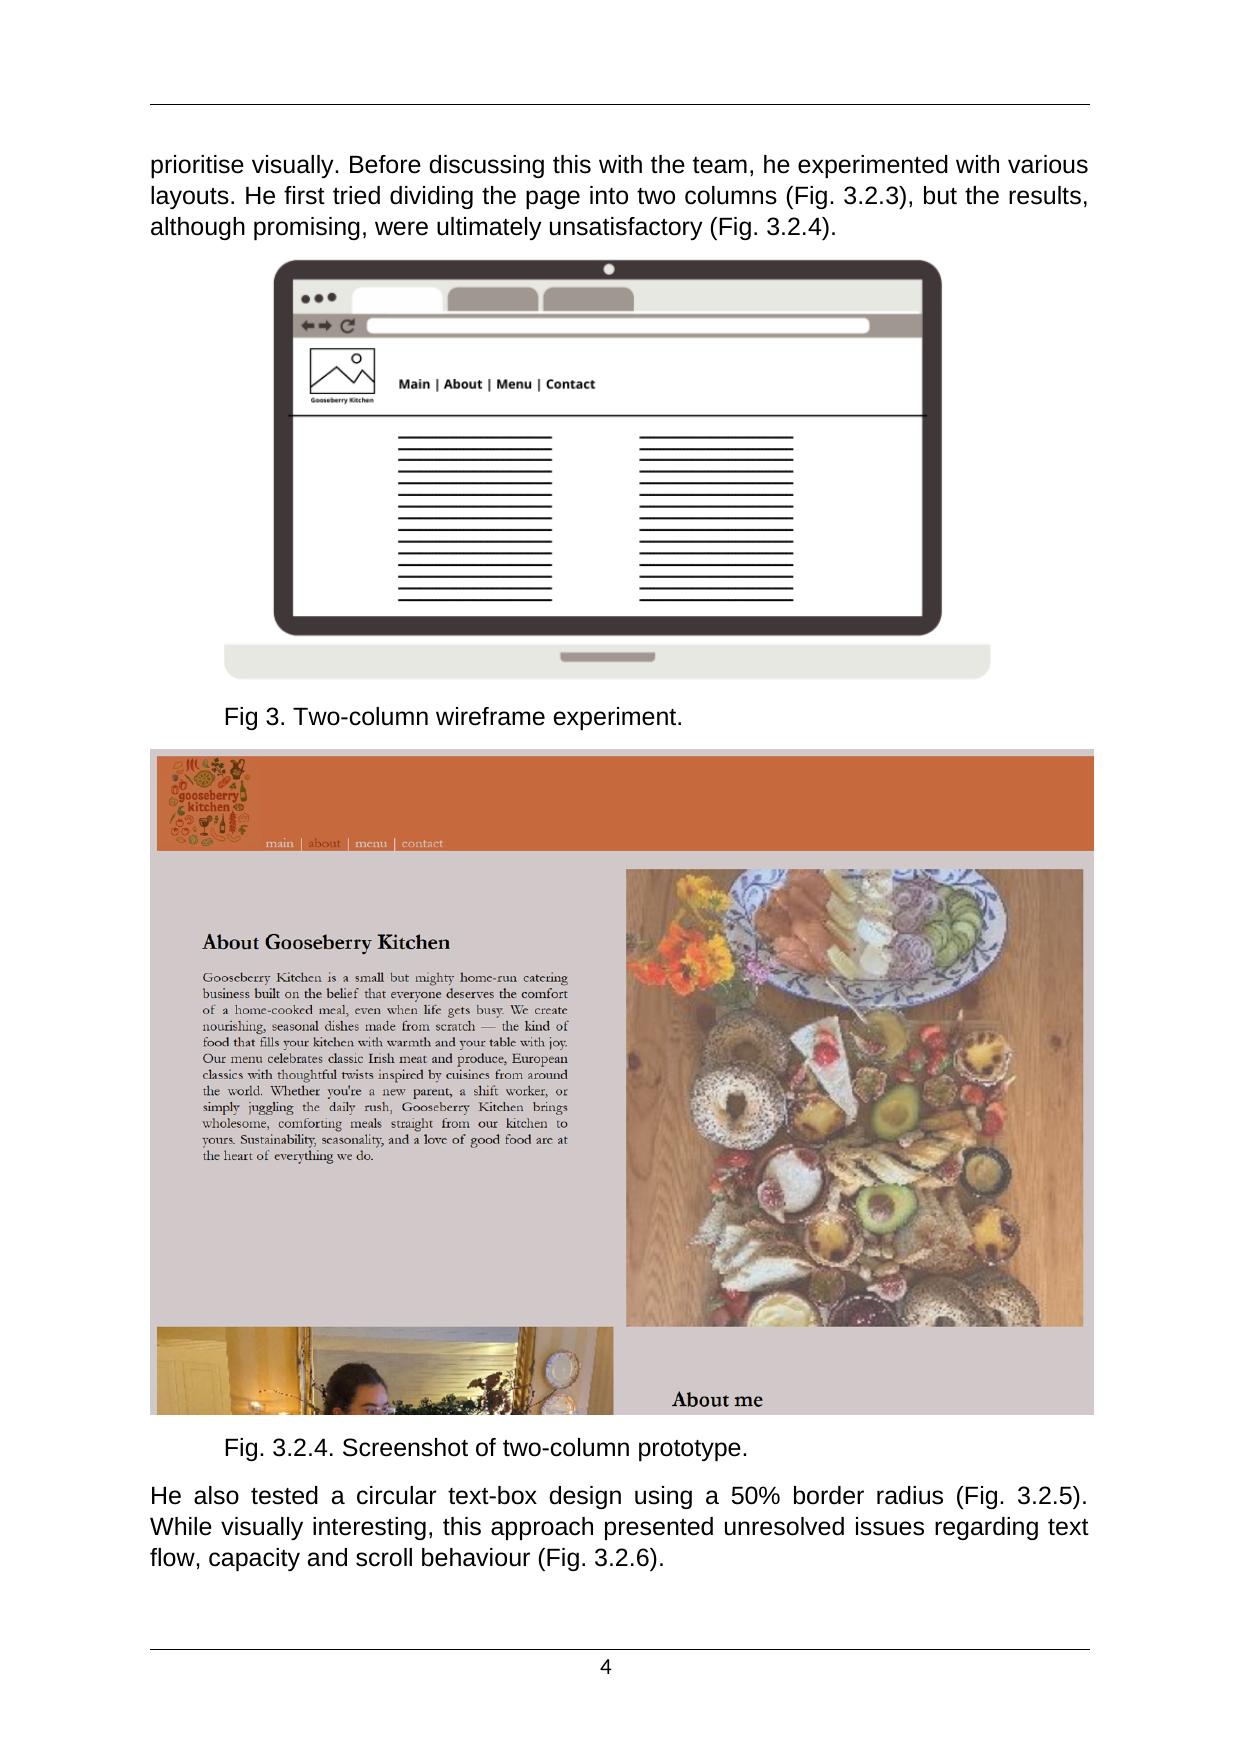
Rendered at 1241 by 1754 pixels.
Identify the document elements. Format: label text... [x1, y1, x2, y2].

text Fig 3. Two-column wireframe experiment. [150, 701, 1090, 730]
picture [223, 259, 992, 683]
text He also tested a circular text-box design using a 50% border radius (Fig. 3.2.5). While visually interesting, this approach presented unresolved issues regarding text flow, capacity and scroll behaviour (Fig. 3.2.6). [150, 1481, 1090, 1572]
picture [150, 749, 1094, 1415]
text Fig. 3.2.4. Screenshot of two-column prototype. [150, 1433, 1090, 1462]
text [150, 150, 1090, 241]
